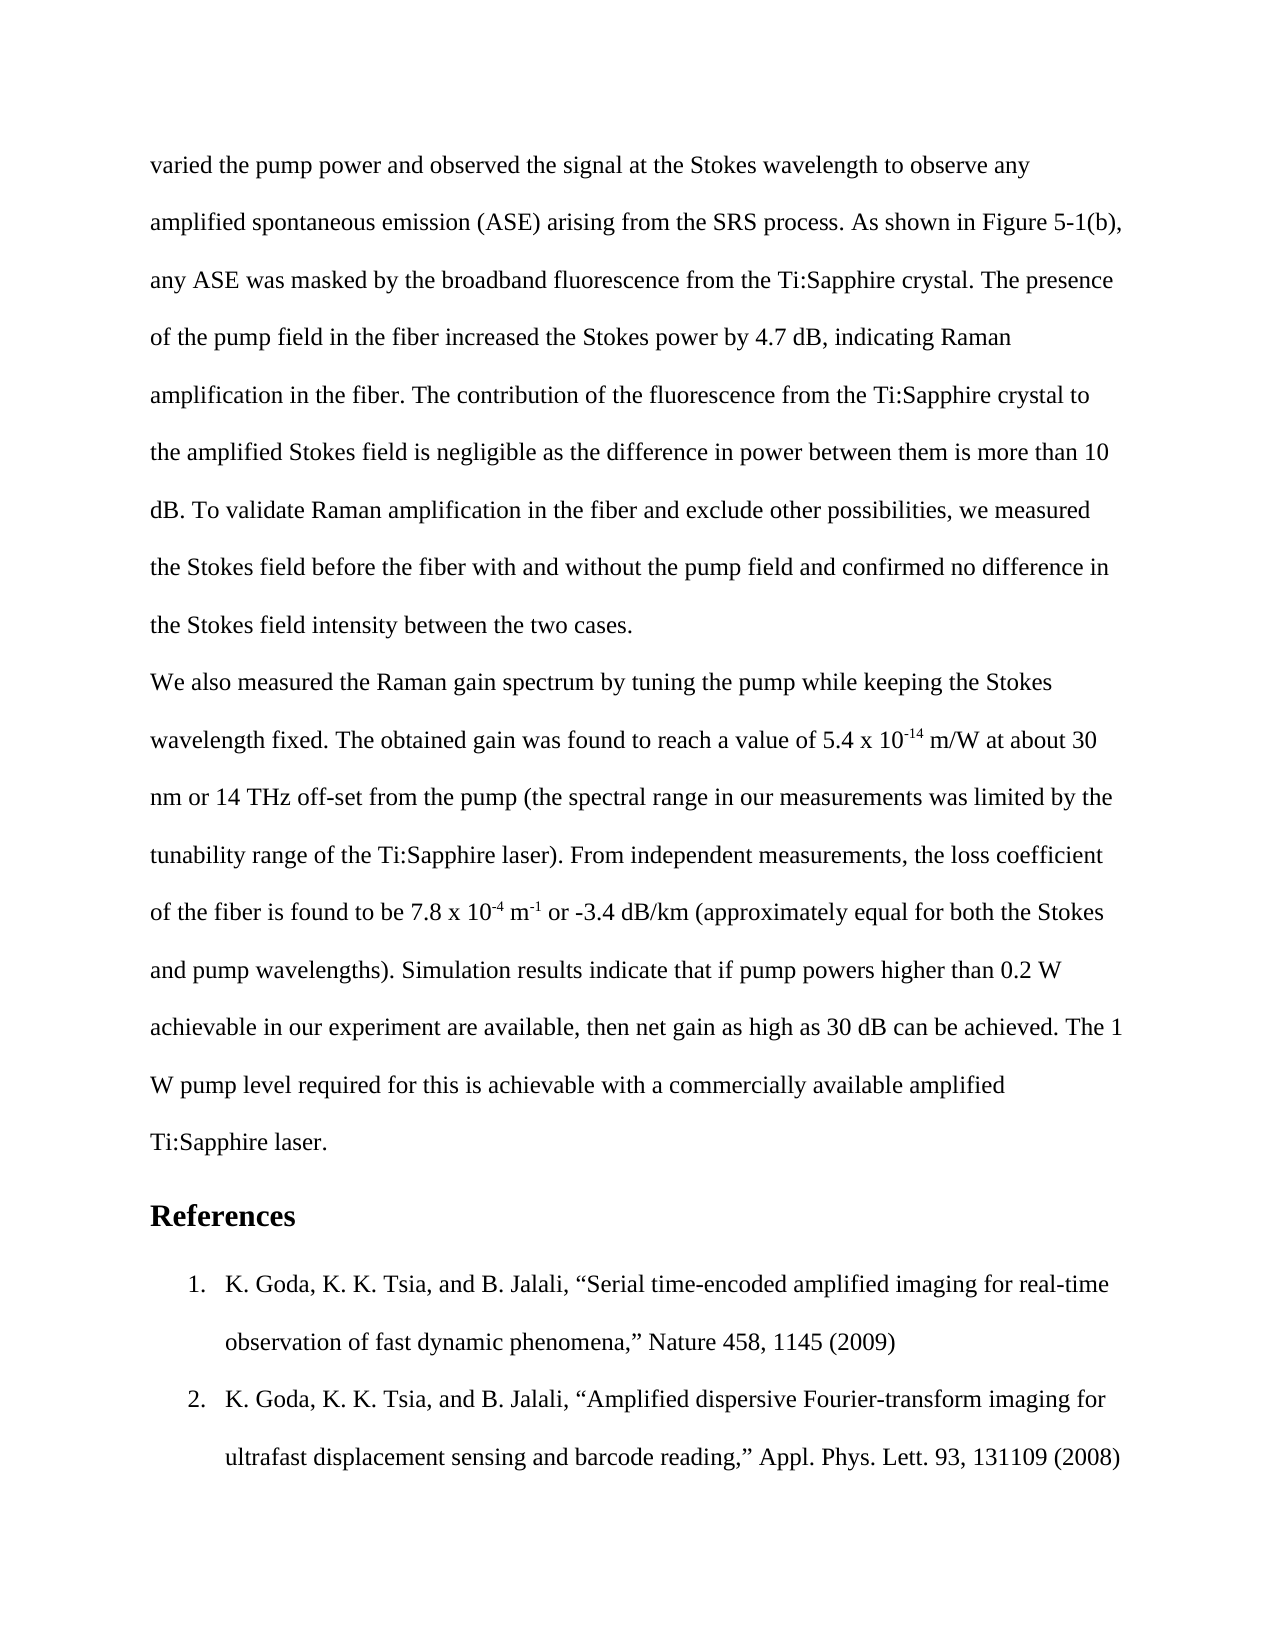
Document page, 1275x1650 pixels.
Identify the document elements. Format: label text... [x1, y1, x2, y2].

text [150, 150, 1125, 639]
subtitle References [150, 1197, 1125, 1233]
list K. Goda, K. K. Tsia, and B. Jalali, “Serial time-encoded amplified imaging for real-time observation of fast dynamic phenomena,” Nature 458, 1145 (2009) [187, 1269, 1125, 1356]
text K. Goda, K. K. Tsia, and B. Jalali, “Amplified dispersive Fourier-transform imaging for ultrafast displacement sensing and barcode reading,” Appl. Phys. Lett. 93, 131109 (2008) [187, 1384, 1125, 1471]
text We also measured the Raman gain spectrum by tuning the pump while keeping the Stokes wavelength fixed. The obtained gain was found to reach a value of 5.4 x 10-14 m/W at about 30 nm or 14 THz off-set from the pump (the spectral range in our measurements was limited by the tunability range of the Ti:Sapphire laser). From independent measurements, the loss coefficient of the fiber is found to be 7.8 x 10-4 m-1 or -3.4 dB/km (approximately equal for both the Stokes and pump wavelengths). Simulation results indicate that if pump powers higher than 0.2 W achievable in our experiment are available, then net gain as high as 30 dB can be achieved. The 1 W pump level required for this is achievable with a commercially available amplified Ti:Sapphire laser. [150, 667, 1125, 1156]
